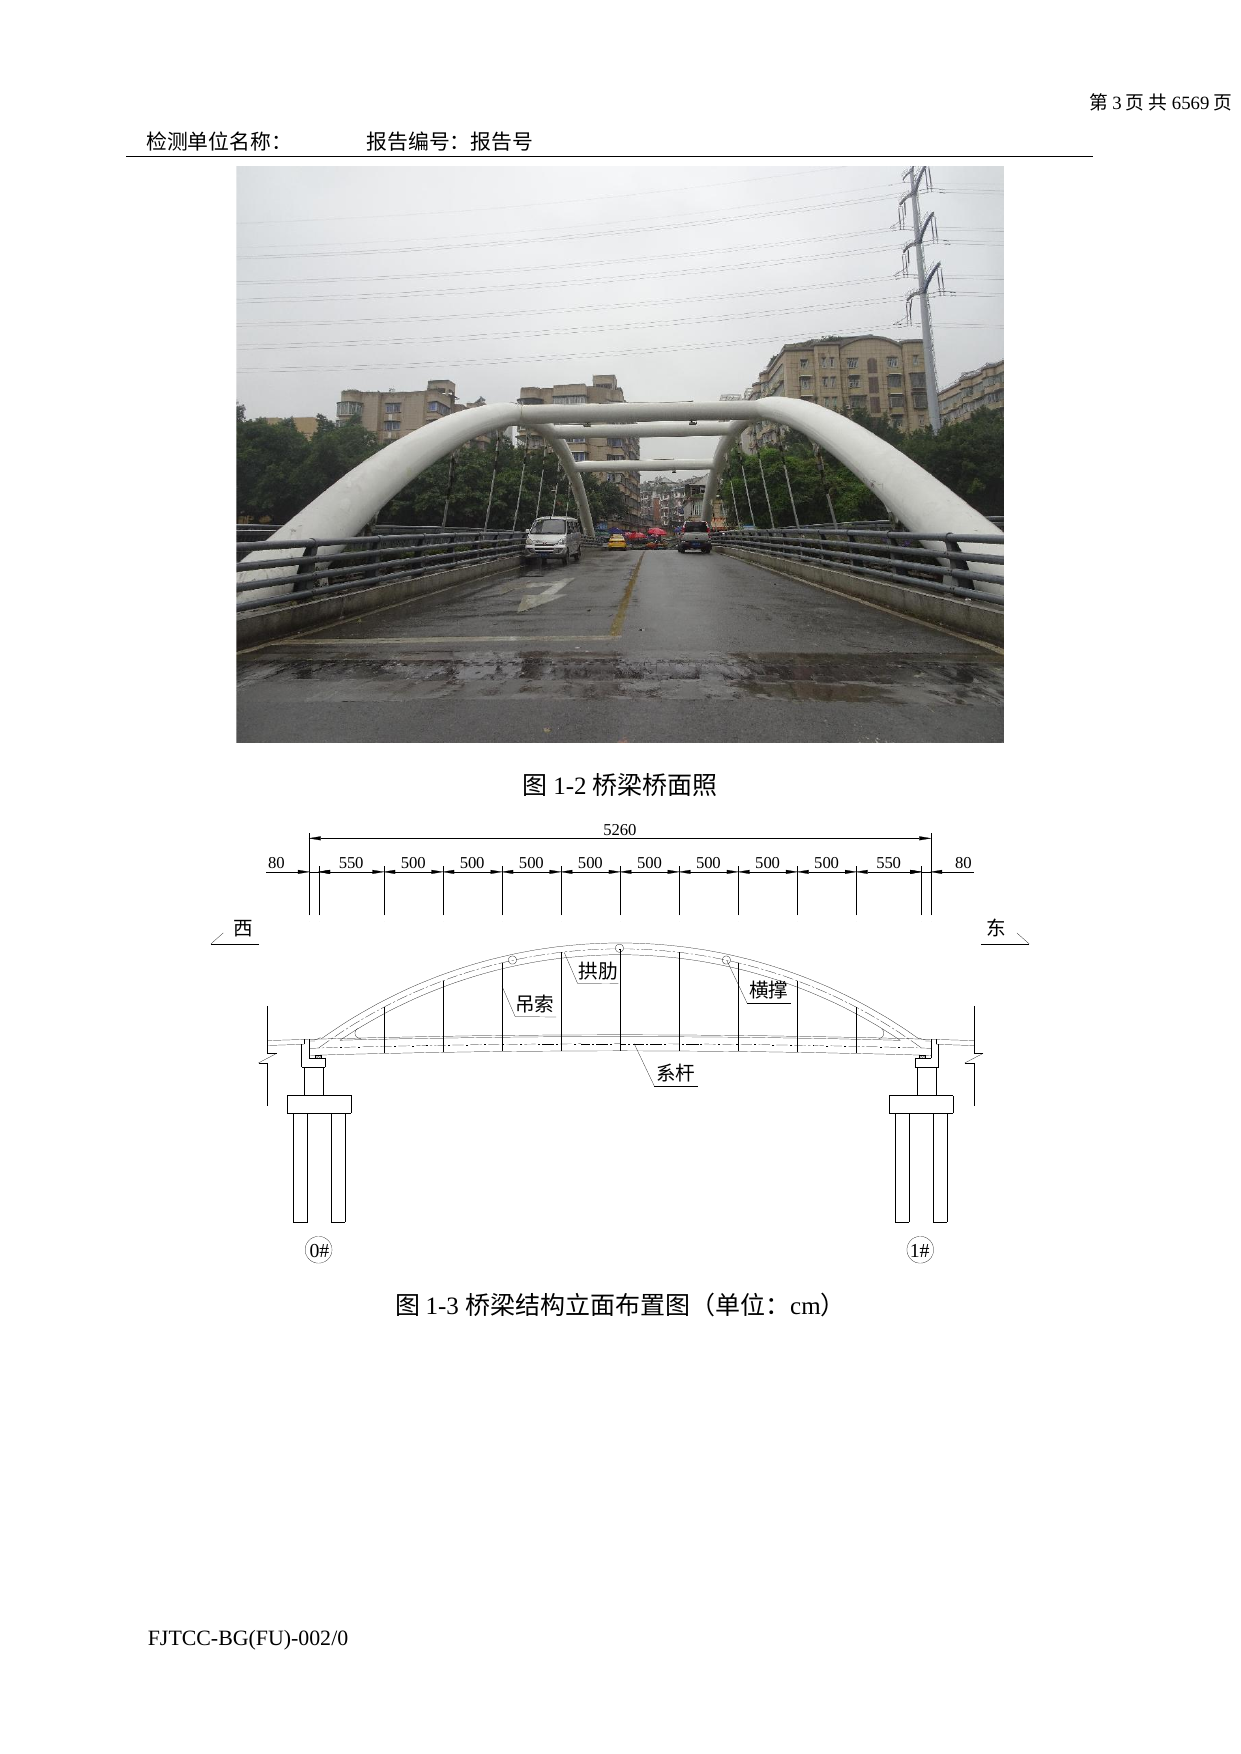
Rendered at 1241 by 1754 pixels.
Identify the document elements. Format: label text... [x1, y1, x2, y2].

picture [236, 166, 1004, 743]
text 图 1-2 桥梁桥面照 [148, 751, 1093, 816]
text 图 1-3 桥梁结构立面布置图（单位：cm） [148, 1271, 1093, 1336]
